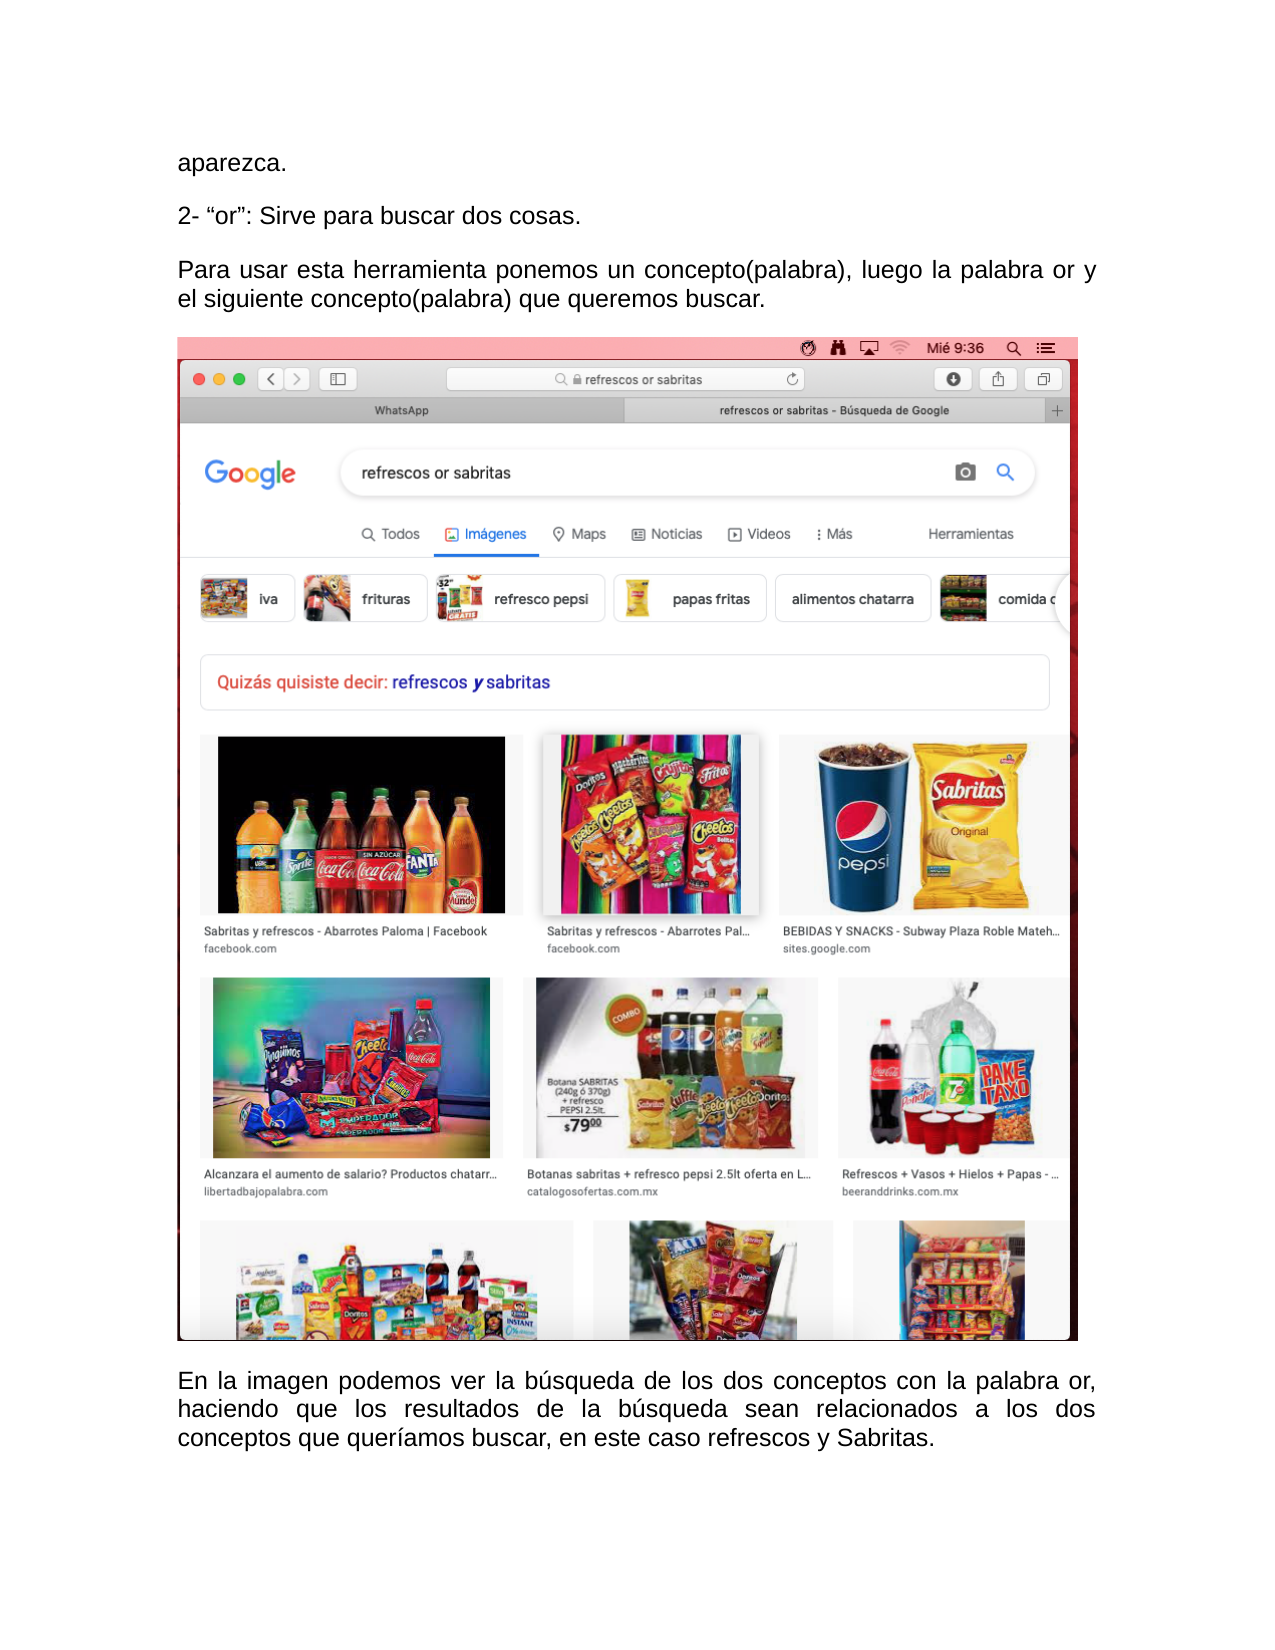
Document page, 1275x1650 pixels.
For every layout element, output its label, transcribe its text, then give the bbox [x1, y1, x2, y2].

text En la imagen podemos ver la búsqueda de los dos conceptos con la palabra or, haciendo que los resultados de la búsqueda sean relacionados a los dos conceptos que queríamos buscar, en este caso refrescos y Sabritas. [177, 1366, 1098, 1452]
text 2- “or”: Sirve para buscar dos cosas. [177, 201, 1098, 230]
picture [177, 337, 1078, 1341]
text Para usar esta herramienta ponemos un concepto(palabra), luego la palabra or y el siguiente concepto(palabra) que queremos buscar. [177, 255, 1098, 313]
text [177, 148, 1098, 176]
